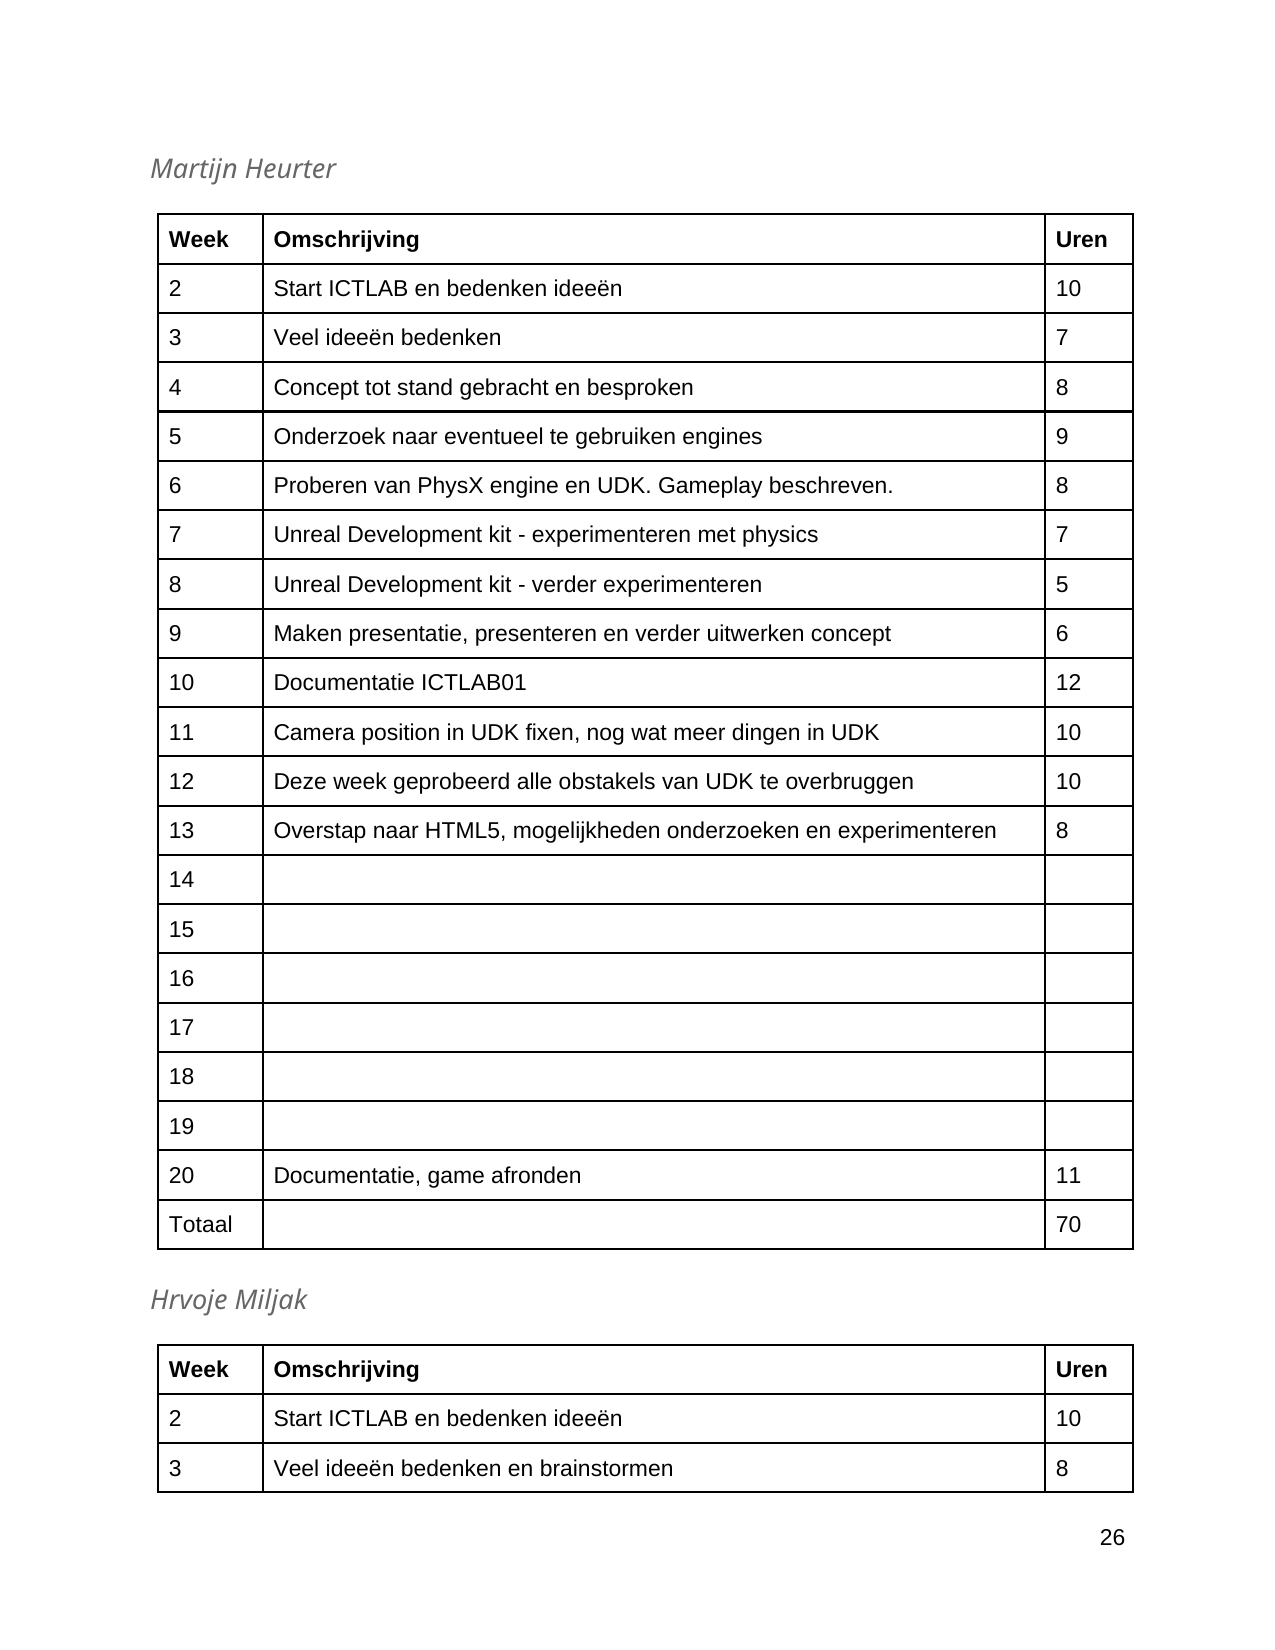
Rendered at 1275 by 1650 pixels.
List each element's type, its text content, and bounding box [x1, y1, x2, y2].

table_cell 12 [1046, 659, 1132, 706]
table_cell Totaal [159, 1201, 262, 1248]
table_cell Documentatie ICTLAB01 [264, 659, 1044, 706]
table_cell 14 [159, 856, 262, 903]
table_cell 10 [1046, 757, 1132, 804]
table_cell [264, 1053, 1044, 1100]
table_cell 12 [159, 757, 262, 804]
table_cell 10 [1046, 708, 1132, 755]
table_cell 8 [159, 560, 262, 607]
table_cell 7 [1046, 511, 1132, 558]
table_header Uren [1046, 1346, 1132, 1393]
table_cell 10 [159, 659, 262, 706]
table_header Omschrijving [264, 1346, 1044, 1393]
table_cell 2 [159, 265, 262, 312]
table_cell 7 [159, 511, 262, 558]
table_cell 8 [1046, 807, 1132, 854]
table_cell 9 [159, 610, 262, 657]
table_header Uren [1046, 215, 1132, 262]
table_cell Overstap naar HTML5, mogelijkheden onderzoeken en experimenteren [264, 807, 1044, 854]
table_cell [1046, 856, 1132, 903]
table_cell [1046, 1102, 1132, 1149]
table_cell 5 [1046, 560, 1132, 607]
table_cell 5 [159, 413, 262, 459]
table_cell 6 [1046, 610, 1132, 657]
table_cell 9 [1046, 413, 1132, 459]
table_cell 70 [1046, 1201, 1132, 1248]
table_cell 20 [159, 1151, 262, 1199]
table_cell 18 [159, 1053, 262, 1100]
table_cell [264, 1102, 1044, 1149]
table_cell Onderzoek naar eventueel te gebruiken engines [264, 413, 1044, 459]
table_cell [1046, 1053, 1132, 1100]
table_header Week [159, 215, 262, 262]
table_cell [1046, 954, 1132, 1002]
table_cell 11 [1046, 1151, 1132, 1199]
table_cell Start ICTLAB en bedenken ideeën [264, 265, 1044, 312]
table_cell [264, 1201, 1044, 1248]
table_cell 3 [159, 1444, 262, 1491]
table_header Week [159, 1346, 262, 1393]
table_cell 6 [159, 462, 262, 509]
table_header Omschrijving [264, 215, 1044, 262]
table_cell 15 [159, 905, 262, 952]
table_cell [264, 905, 1044, 952]
table_cell 10 [1046, 1395, 1132, 1442]
table_cell Veel ideeën bedenken en brainstormen [264, 1444, 1044, 1491]
table_cell [1046, 1004, 1132, 1051]
table_cell Unreal Development kit - verder experimenteren [264, 560, 1044, 607]
subtitle Hrvoje Miljak [150, 1280, 1125, 1317]
table_cell 17 [159, 1004, 262, 1051]
table_cell Unreal Development kit - experimenteren met physics [264, 511, 1044, 558]
table_cell [264, 1004, 1044, 1051]
table_cell Maken presentatie, presenteren en verder uitwerken concept [264, 610, 1044, 657]
table_cell 7 [1046, 314, 1132, 361]
table_cell 4 [159, 363, 262, 410]
table_cell Start ICTLAB en bedenken ideeën [264, 1395, 1044, 1442]
table_cell Documentatie, game afronden [264, 1151, 1044, 1199]
table_cell 19 [159, 1102, 262, 1149]
table_cell Proberen van PhysX engine en UDK. Gameplay beschreven. [264, 462, 1044, 509]
table_cell 8 [1046, 363, 1132, 410]
subtitle Martijn Heurter [150, 150, 1125, 187]
table_cell 2 [159, 1395, 262, 1442]
table_cell 8 [1046, 462, 1132, 509]
table_cell 11 [159, 708, 262, 755]
table_cell Veel ideeën bedenken [264, 314, 1044, 361]
table_cell 13 [159, 807, 262, 854]
table_cell [264, 856, 1044, 903]
table_cell [1046, 905, 1132, 952]
table_cell 3 [159, 314, 262, 361]
table_cell 10 [1046, 265, 1132, 312]
table_cell 16 [159, 954, 262, 1002]
table_cell Concept tot stand gebracht en besproken [264, 363, 1044, 410]
table_cell 8 [1046, 1444, 1132, 1491]
table_cell Deze week geprobeerd alle obstakels van UDK te overbruggen [264, 757, 1044, 804]
table_cell Camera position in UDK fixen, nog wat meer dingen in UDK [264, 708, 1044, 755]
table_cell [264, 954, 1044, 1002]
